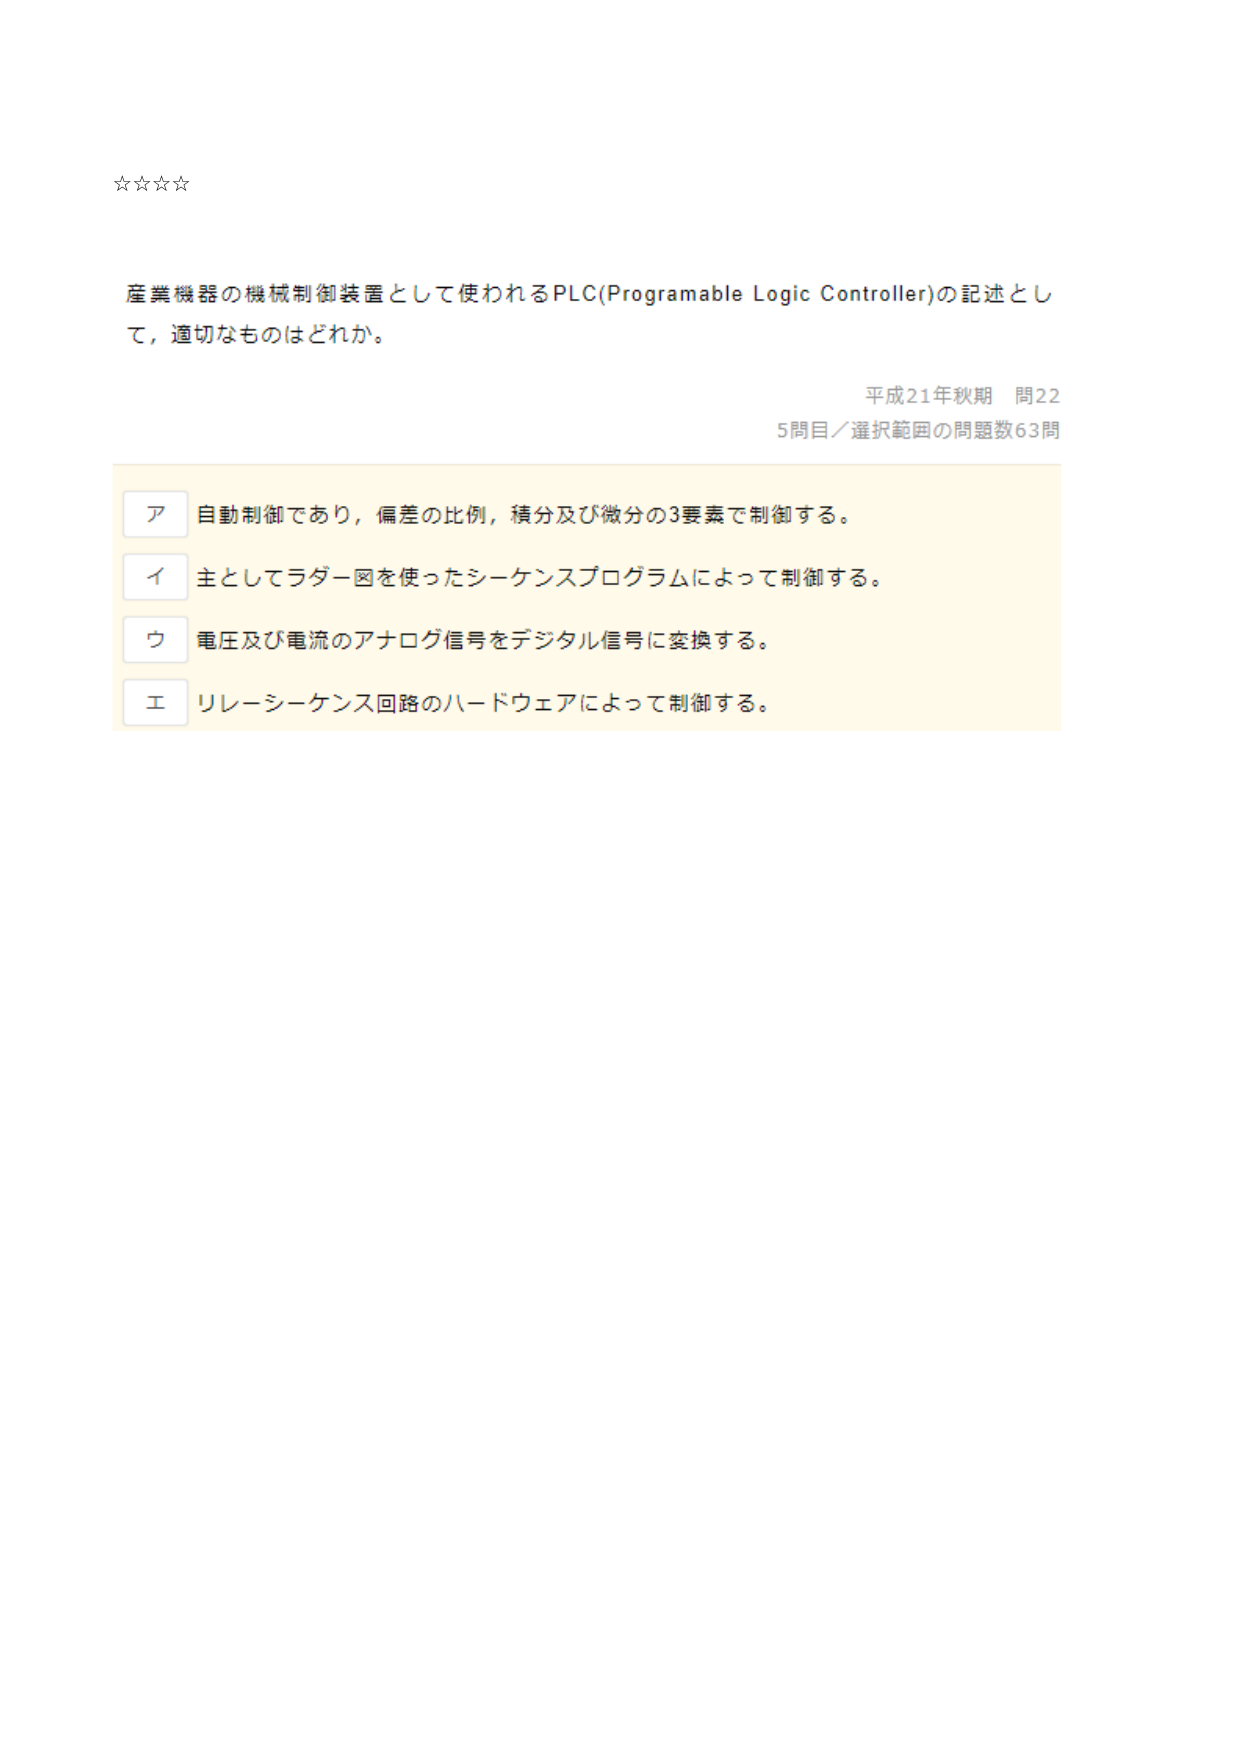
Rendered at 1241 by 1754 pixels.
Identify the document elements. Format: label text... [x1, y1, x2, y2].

picture [112, 277, 1062, 731]
text ☆☆☆☆ [112, 164, 1128, 202]
